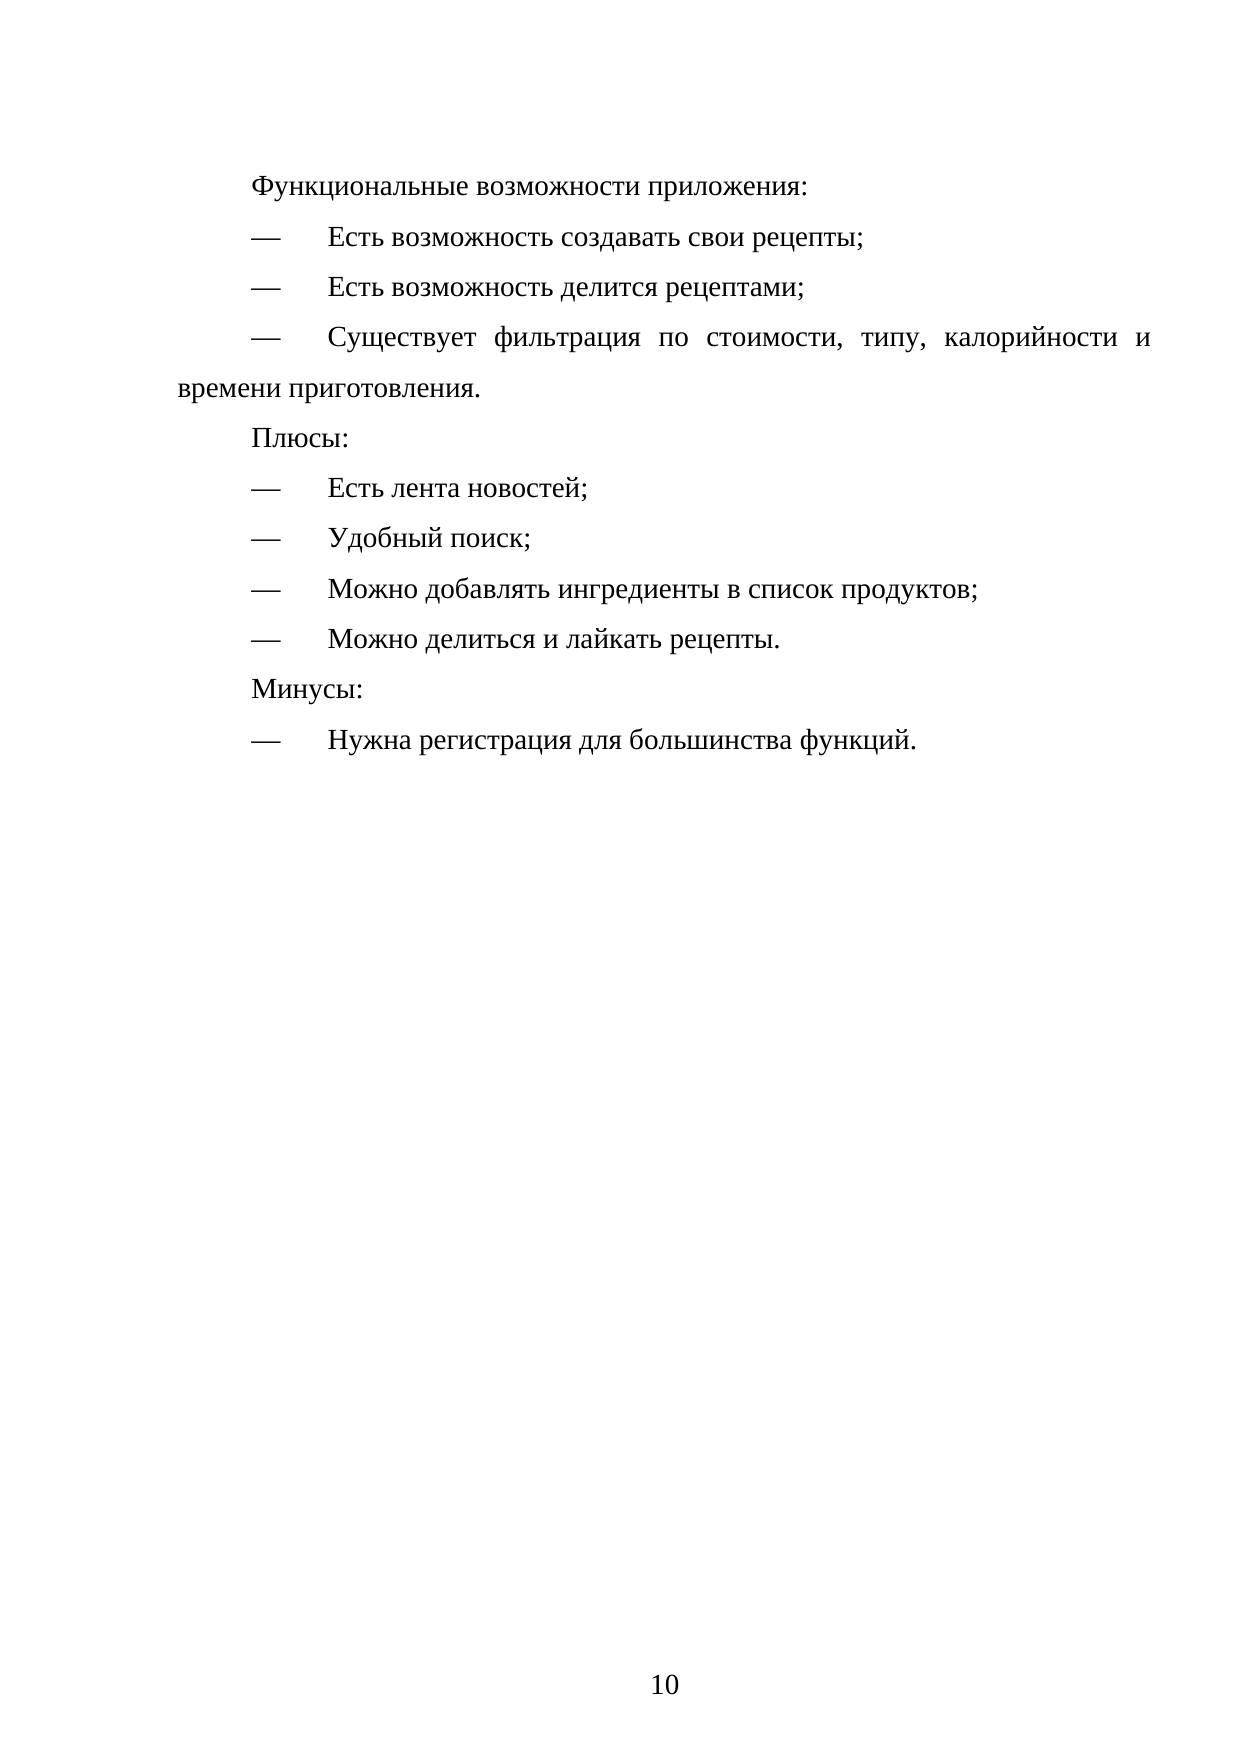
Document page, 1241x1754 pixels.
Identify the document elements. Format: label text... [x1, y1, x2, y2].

text Плюсы: [251, 420, 1152, 453]
text Можно добавлять ингредиенты в список продуктов; [177, 571, 1152, 604]
text Функциональные возможности приложения: [251, 168, 1152, 202]
text Есть возможность делится рецептами; [177, 269, 1152, 303]
text Удобный поиск; [177, 521, 1152, 554]
text Можно делиться и лайкать рецепты. [177, 621, 1152, 655]
text Есть лента новостей; [177, 470, 1152, 504]
text Существует фильтрация по стоимости, типу, калорийности и времени приготовления. [177, 319, 1152, 403]
text Есть возможность создавать свои рецепты; [177, 219, 1152, 252]
text Нужна регистрация для большинства функций. [177, 722, 1152, 755]
text Минусы: [251, 672, 1152, 705]
